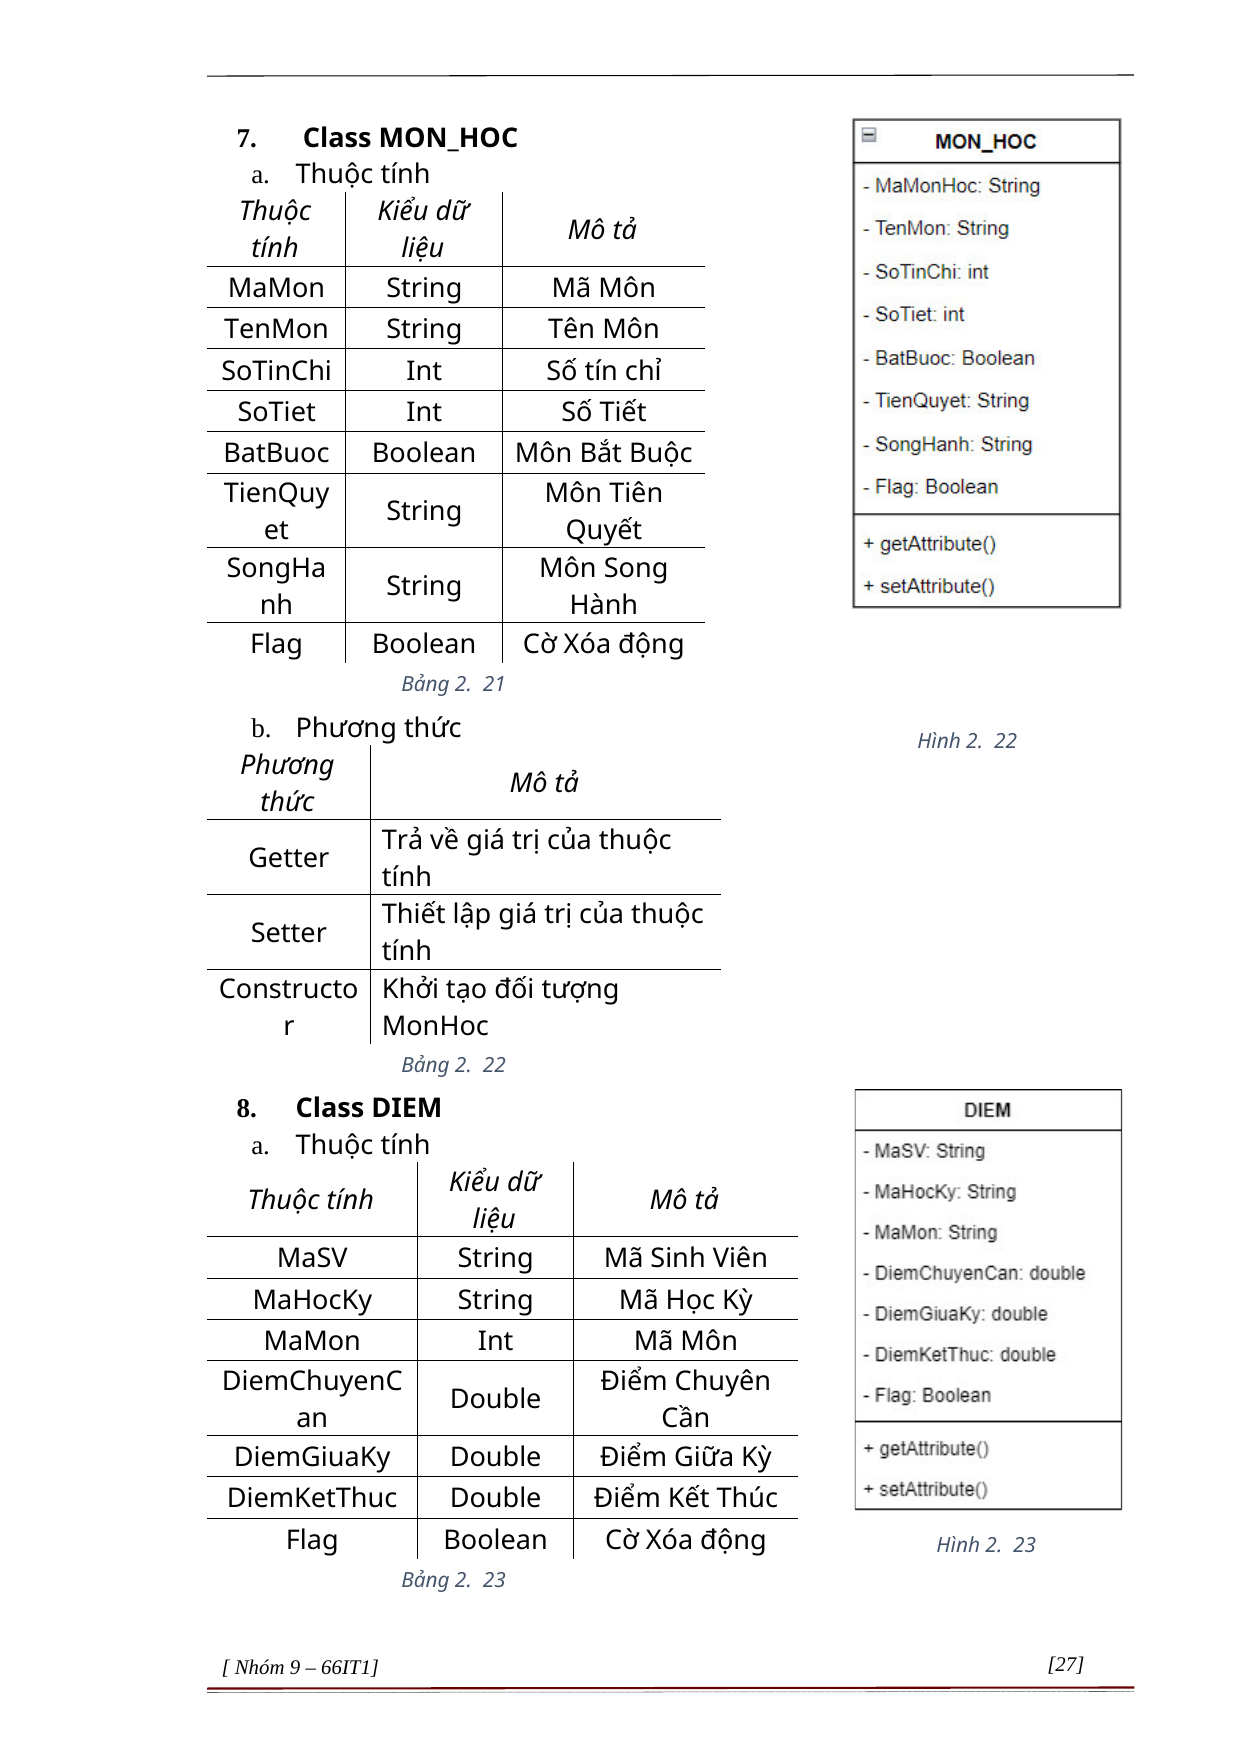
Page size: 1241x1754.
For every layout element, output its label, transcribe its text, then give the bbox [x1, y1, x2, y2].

table_cell String [346, 474, 502, 547]
table_cell Int [418, 1320, 573, 1360]
table_cell MaSV [207, 1237, 417, 1277]
table_cell DiemChuyenCan [207, 1361, 417, 1435]
table_cell Flag [207, 1519, 417, 1559]
table_cell String [418, 1237, 573, 1277]
list Thuộc tính [251, 1125, 854, 1162]
table_header Kiểu dữ liệu [418, 1162, 573, 1236]
table_cell Số Tiết [503, 391, 705, 431]
table_cell Điểm Giữa Kỳ [574, 1436, 798, 1476]
table_cell Môn Song Hành [503, 548, 705, 622]
list Class DIEM [236, 1088, 1122, 1125]
table_cell Boolean [346, 623, 502, 663]
table_cell Cờ Xóa động [503, 623, 705, 663]
picture [850, 117, 1123, 609]
table_cell Boolean [418, 1519, 573, 1559]
list Phương thức [251, 708, 1122, 745]
table_cell SongHanh [207, 548, 345, 622]
table_cell Mã Sinh Viên [574, 1237, 798, 1277]
table_cell Mã Học Kỳ [574, 1279, 798, 1319]
table_header Phương thức [207, 745, 370, 819]
picture [854, 1089, 1123, 1515]
table_cell Getter [207, 820, 370, 894]
table_cell Tên Môn [503, 308, 705, 348]
table_cell SoTiet [207, 391, 345, 431]
table_cell TenMon [207, 308, 345, 348]
table_cell Int [346, 349, 502, 390]
table_cell Int [346, 391, 502, 431]
table_cell MaHocKy [207, 1279, 417, 1319]
table_cell Boolean [346, 432, 502, 472]
table_cell Flag [207, 623, 345, 663]
list Thuộc tính [251, 155, 850, 192]
table_cell Điểm Chuyên Cần [574, 1361, 798, 1435]
table_cell String [346, 308, 502, 348]
table_cell Khởi tạo đối tượng MonHoc [371, 970, 721, 1043]
table_cell DiemKetThuc [207, 1477, 417, 1518]
table_cell Mã Môn [574, 1320, 798, 1360]
table_cell Môn Bắt Buộc [503, 432, 705, 472]
table_header Kiểu dữ liệu [346, 192, 502, 266]
table_header Mô tả [574, 1162, 798, 1236]
table_cell Điểm Kết Thúc [574, 1477, 798, 1518]
table_cell MaMon [207, 267, 345, 307]
table_cell Setter [207, 895, 370, 969]
table_cell Trả về giá trị của thuộc tính [371, 820, 721, 894]
table_cell Thiết lập giá trị của thuộc tính [371, 895, 721, 969]
table_cell Số tín chỉ [503, 349, 705, 390]
table_header Thuộc tính [207, 1162, 417, 1236]
table_cell BatBuoc [207, 432, 345, 472]
table_header Mô tả [371, 745, 721, 819]
table_header Mô tả [503, 192, 705, 266]
table_cell SoTinChi [207, 349, 345, 390]
table_cell MaMon [207, 1320, 417, 1360]
table_cell Double [418, 1361, 573, 1435]
list Class MON_HOC [236, 118, 850, 155]
table_cell String [418, 1279, 573, 1319]
table_cell Mã Môn [503, 267, 705, 307]
table_cell Cờ Xóa động [574, 1519, 798, 1559]
table_cell String [346, 548, 502, 622]
table_cell String [346, 267, 502, 307]
table_cell Constructor [207, 970, 370, 1043]
table_header Thuộc tính [207, 192, 345, 266]
table_cell Double [418, 1477, 573, 1518]
table_cell Double [418, 1436, 573, 1476]
table_cell TienQuyet [207, 474, 345, 547]
table_cell Môn Tiên Quyết [503, 474, 705, 547]
table_cell DiemGiuaKy [207, 1436, 417, 1476]
